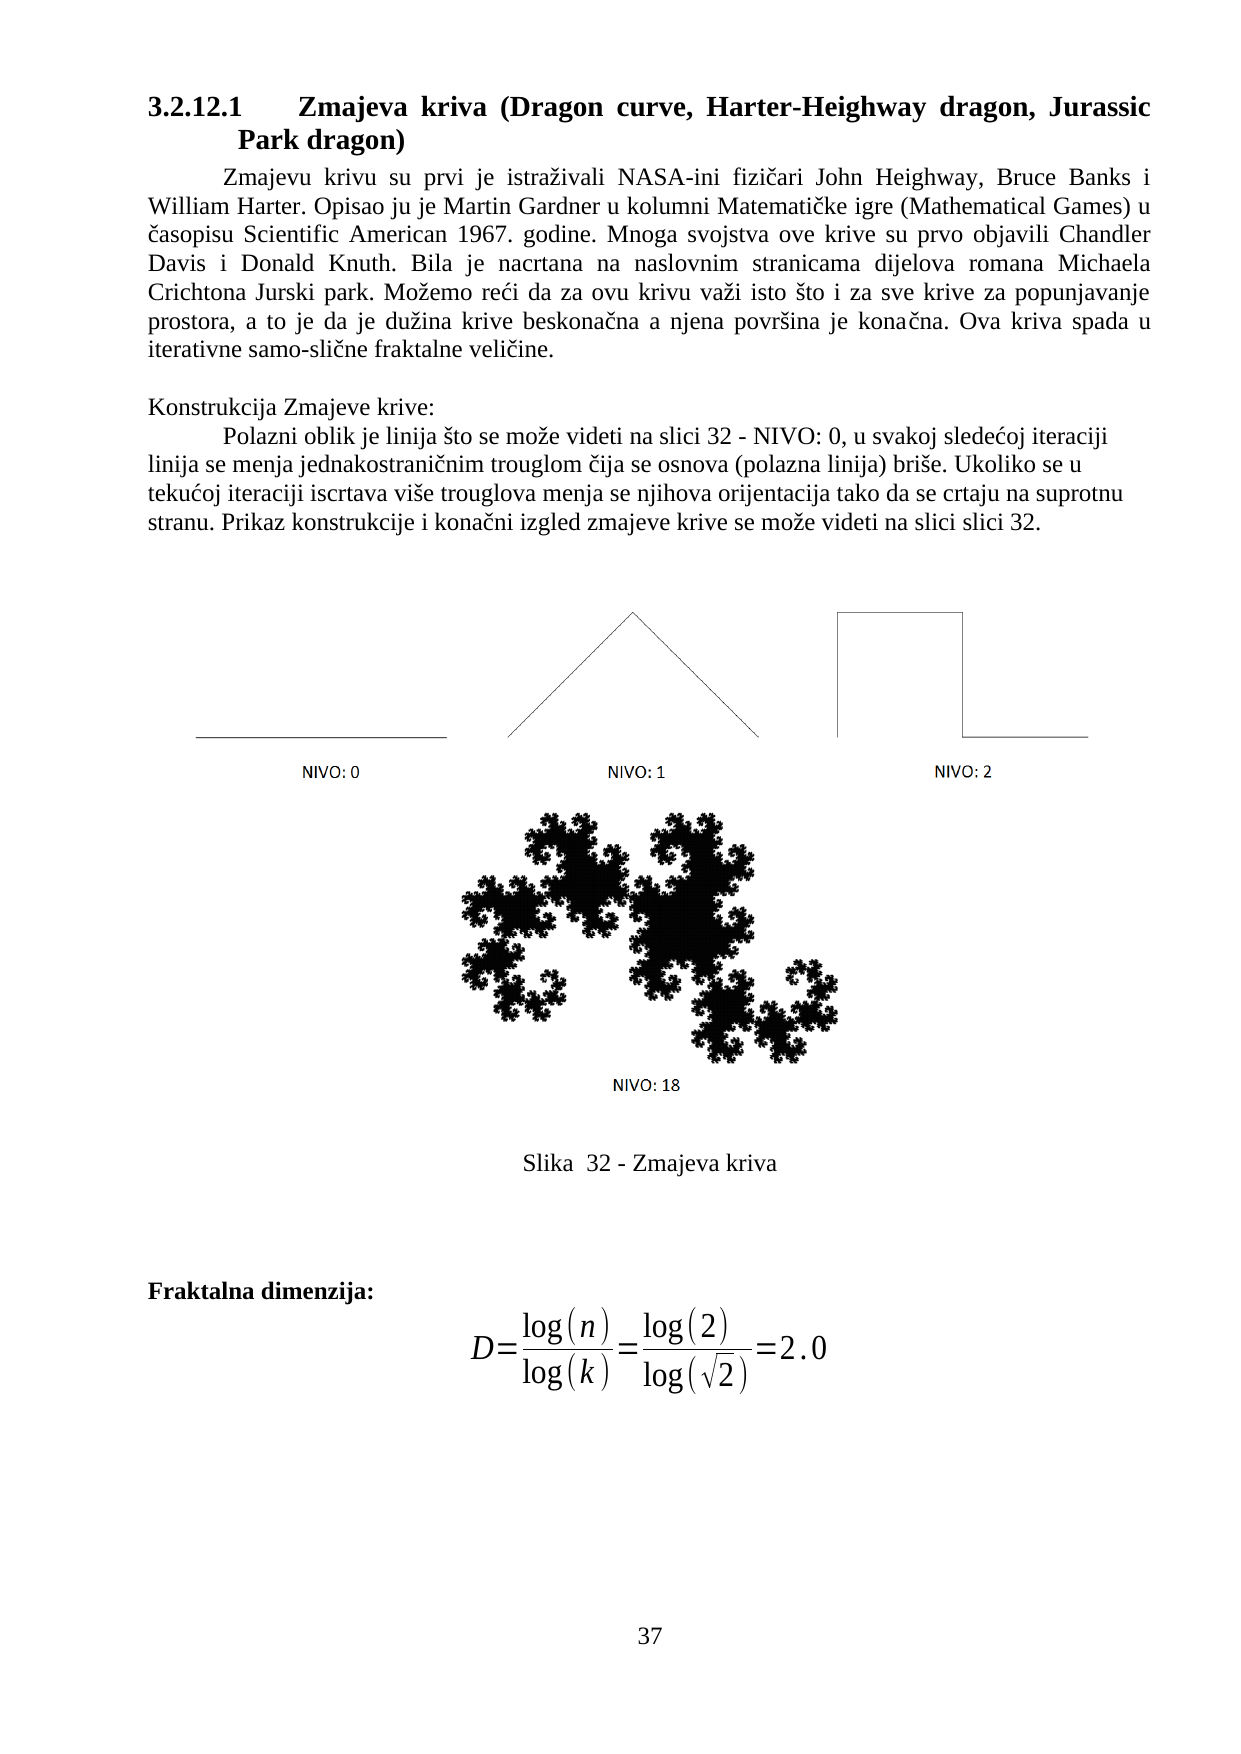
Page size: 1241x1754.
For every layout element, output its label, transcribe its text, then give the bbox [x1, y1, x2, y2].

subtitle Zmajeva kriva (Dragon curve, Harter-Heighway dragon, Jurassic Park dragon) [148, 89, 1152, 156]
picture [147, 564, 1152, 1136]
text Zmajevu krivu su prvi je istraživali NASA-ini fizičari John Heighway, Bruce Banks i William Harter. Opisao ju je Martin Gardner u kolumni Matematičke igre (Mathematical Games) u časopisu Scientific American 1967. godine. Mnoga svojstva ove krive su prvo objavili Chandler Davis i Donald Knuth. Bila je nacrtana na naslovnim stranicama dijelova romana Michaela Crichtona Jurski park. Možemo reći da za ovu krivu važi isto što i za sve krive za popunjavanje prostora, a to je da je dužina krive beskonačna a njena površina je konačna. Ova kriva spada u iterativne samo-slične fraktalne veličine. [148, 162, 1152, 363]
text Konstrukcija Zmajeve krive: [148, 392, 1152, 421]
text Fraktalna dimenzija: [148, 1276, 1152, 1305]
text Slika 32 - Zmajeva kriva [148, 1148, 1152, 1177]
text Polazni oblik je linija što se može videti na slici 32 - NIVO: 0, u svakoj sledećoj iteraciji linija se menja jednakostraničnim trouglom čija se osnova (polazna linija) briše. Ukoliko se u tekućoj iteraciji iscrtava više trouglova menja se njihova orijentacija tako da se crtaju na suprotnu stranu. Prikaz konstrukcije i konačni izgled zmajeve krive se može videti na slici slici 32. [148, 421, 1152, 536]
